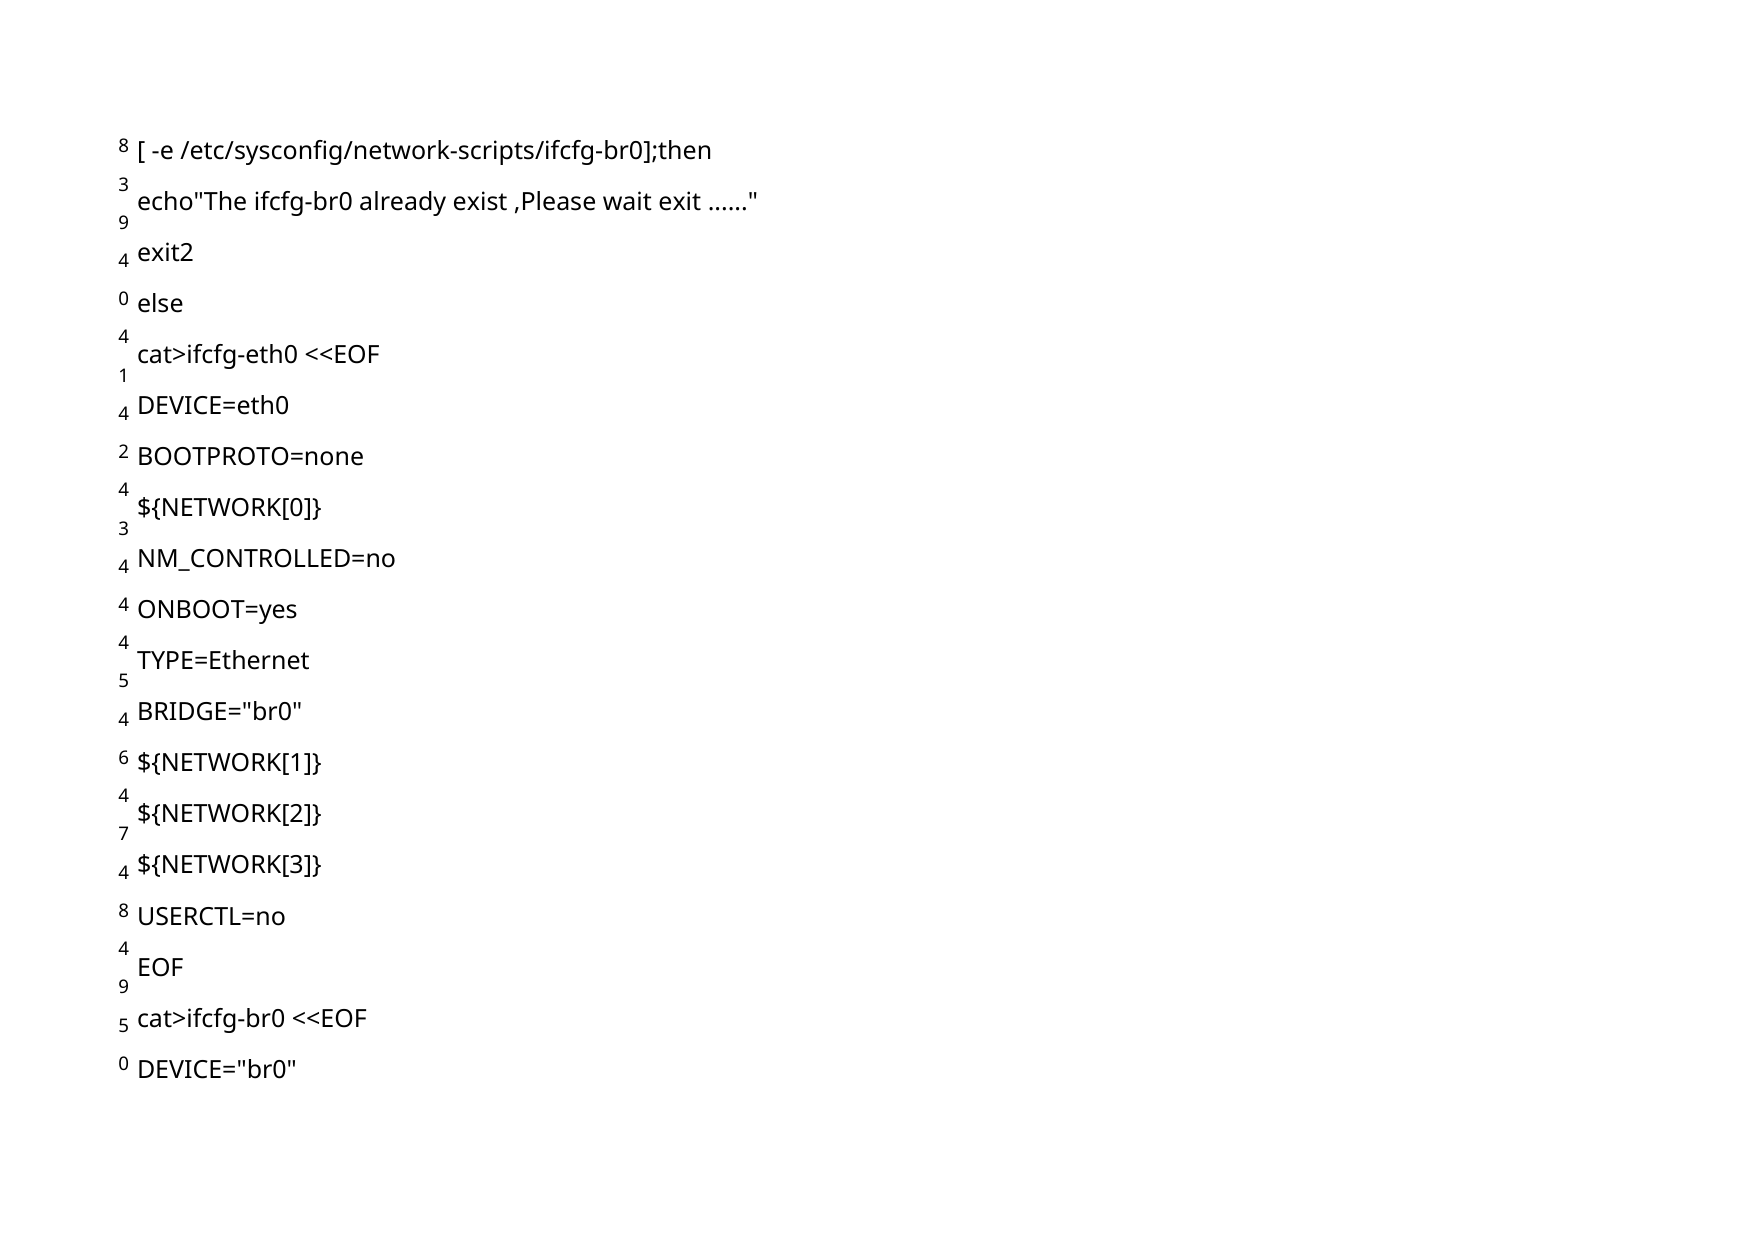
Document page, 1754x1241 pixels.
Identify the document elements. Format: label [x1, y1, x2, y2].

table_header [118, 133, 137, 1098]
table_header [137, 133, 1213, 1098]
